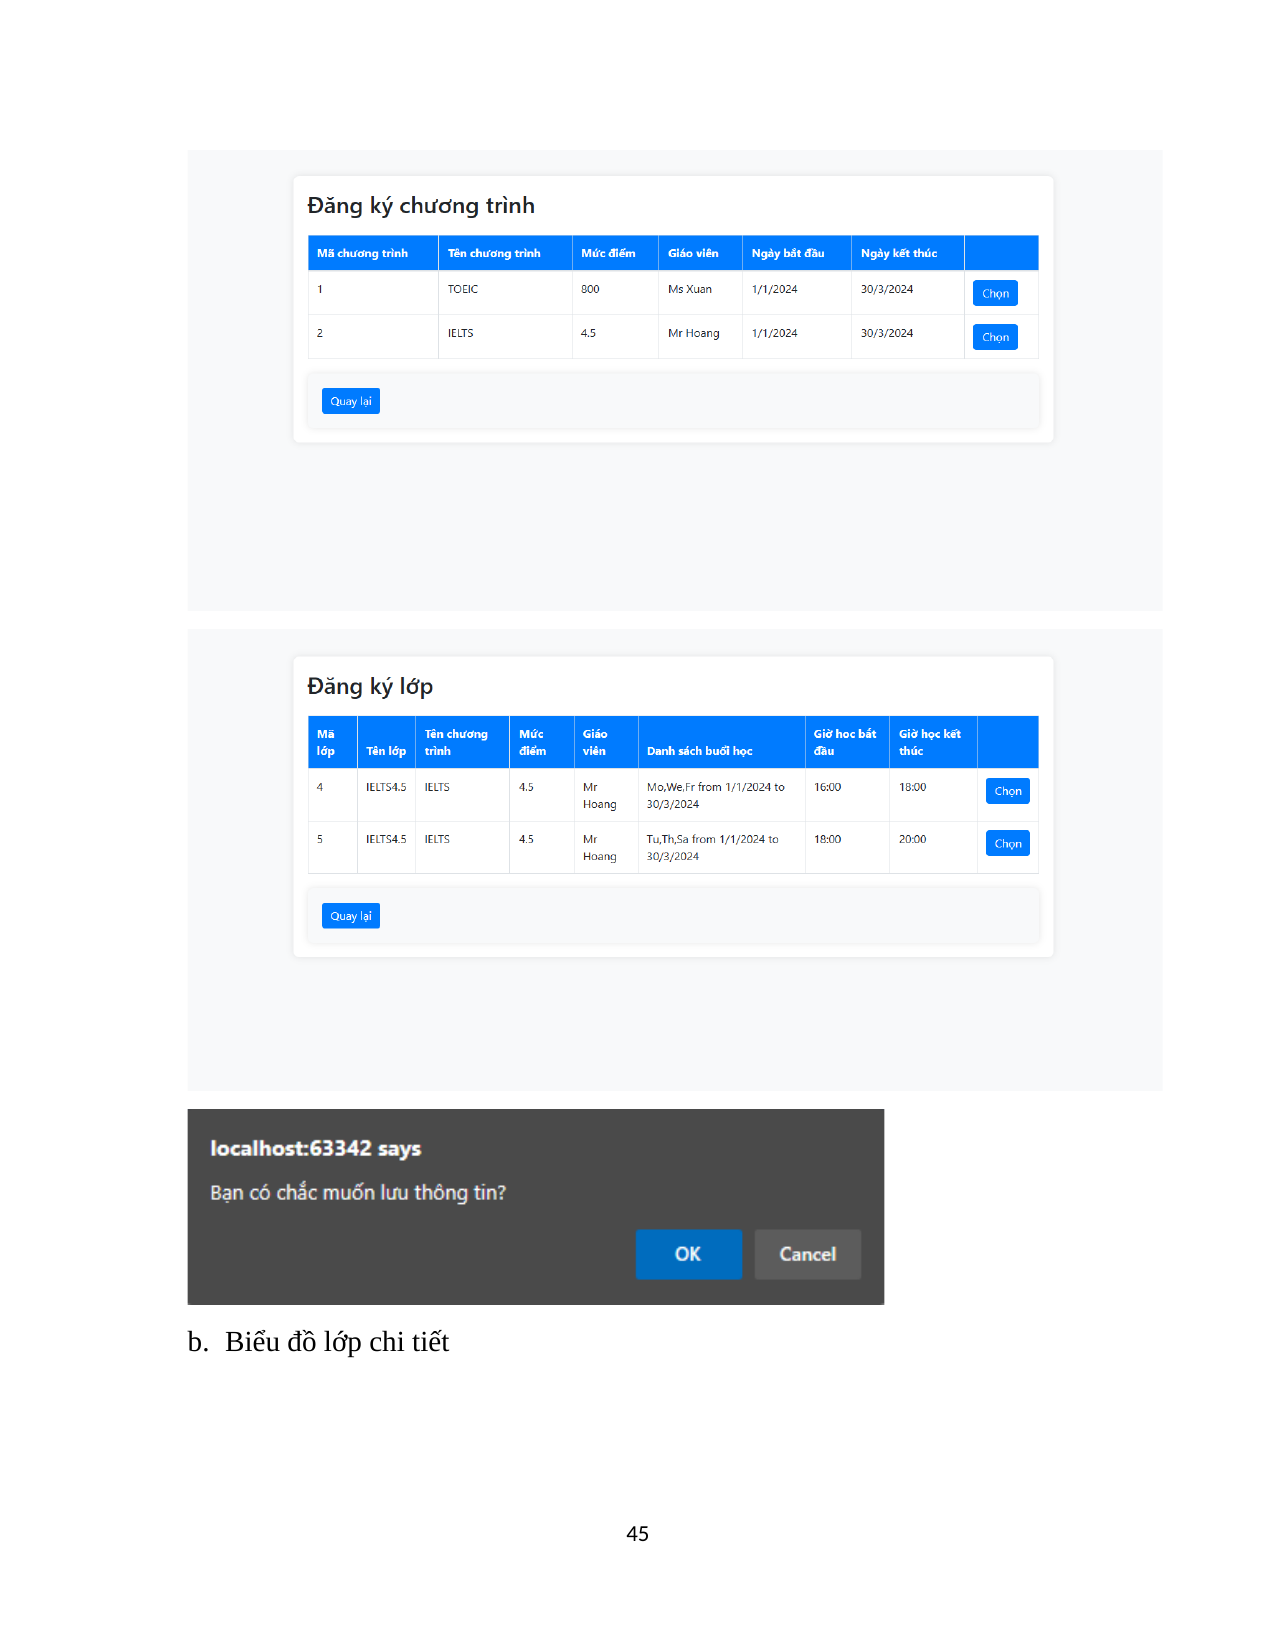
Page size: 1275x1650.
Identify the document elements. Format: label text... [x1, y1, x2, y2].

list Biểu đồ lớp chi tiết [187, 1324, 1125, 1357]
picture [187, 629, 1163, 1091]
picture [187, 150, 1163, 611]
picture [187, 1109, 885, 1305]
